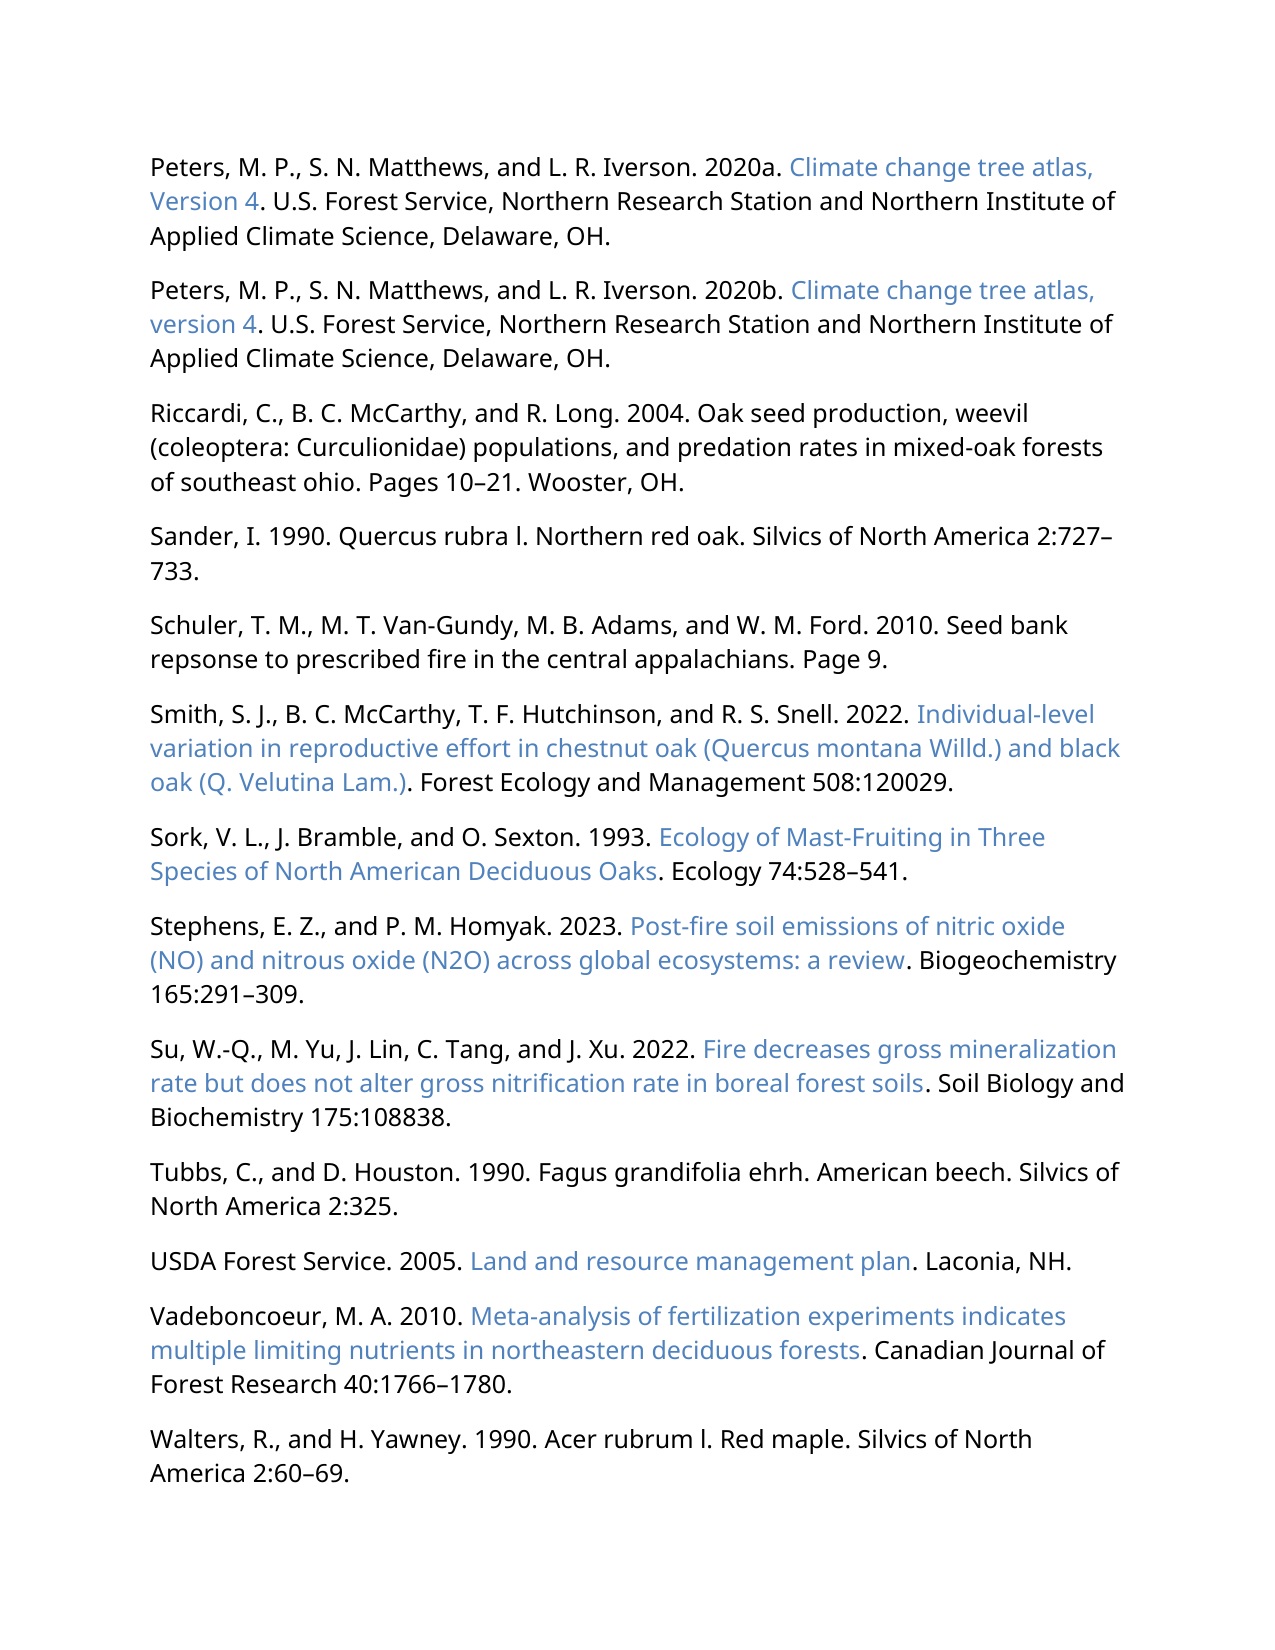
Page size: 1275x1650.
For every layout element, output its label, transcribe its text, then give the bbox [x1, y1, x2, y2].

text Riccardi, C., B. C. McCarthy, and R. Long. 2004. Oak seed production, weevil (coleoptera: Curculionidae) populations, and predation rates in mixed-oak forests of southeast ohio. Pages 10–21. Wooster, OH. [150, 396, 1125, 498]
text Walters, R., and H. Yawney. 1990. Acer rubrum l. Red maple. Silvics of North America 2:60–69. [150, 1422, 1125, 1490]
text Tubbs, C., and D. Houston. 1990. Fagus grandifolia ehrh. American beech. Silvics of North America 2:325. [150, 1155, 1125, 1223]
text Smith, S. J., B. C. McCarthy, T. F. Hutchinson, and R. S. Snell. 2022. Individual-level variation in reproductive effort in chestnut oak (Quercus montana Willd.) and black oak (Q. Velutina Lam.). Forest Ecology and Management 508:120029. [150, 697, 1125, 799]
text Sander, I. 1990. Quercus rubra l. Northern red oak. Silvics of North America 2:727–733. [150, 519, 1125, 587]
text Peters, M. P., S. N. Matthews, and L. R. Iverson. 2020b. Climate change tree atlas, version 4. U.S. Forest Service, Northern Research Station and Northern Institute of Applied Climate Science, Delaware, OH. [150, 273, 1125, 375]
text Sork, V. L., J. Bramble, and O. Sexton. 1993. Ecology of Mast-Fruiting in Three Species of North American Deciduous Oaks. Ecology 74:528–541. [150, 820, 1125, 888]
text Vadeboncoeur, M. A. 2010. Meta-analysis of fertilization experiments indicates multiple limiting nutrients in northeastern deciduous forests. Canadian Journal of Forest Research 40:1766–1780. [150, 1299, 1125, 1401]
text Schuler, T. M., M. T. Van-Gundy, M. B. Adams, and W. M. Ford. 2010. Seed bank repsonse to prescribed fire in the central appalachians. Page 9. [150, 608, 1125, 676]
text Stephens, E. Z., and P. M. Homyak. 2023. Post-fire soil emissions of nitric oxide (NO) and nitrous oxide (N2O) across global ecosystems: a review. Biogeochemistry 165:291–309. [150, 909, 1125, 1011]
text USDA Forest Service. 2005. Land and resource management plan. Laconia, NH. [150, 1244, 1125, 1278]
text Peters, M. P., S. N. Matthews, and L. R. Iverson. 2020a. Climate change tree atlas, Version 4. U.S. Forest Service, Northern Research Station and Northern Institute of Applied Climate Science, Delaware, OH. [150, 150, 1125, 252]
text Su, W.-Q., M. Yu, J. Lin, C. Tang, and J. Xu. 2022. Fire decreases gross mineralization rate but does not alter gross nitrification rate in boreal forest soils. Soil Biology and Biochemistry 175:108838. [150, 1032, 1125, 1134]
